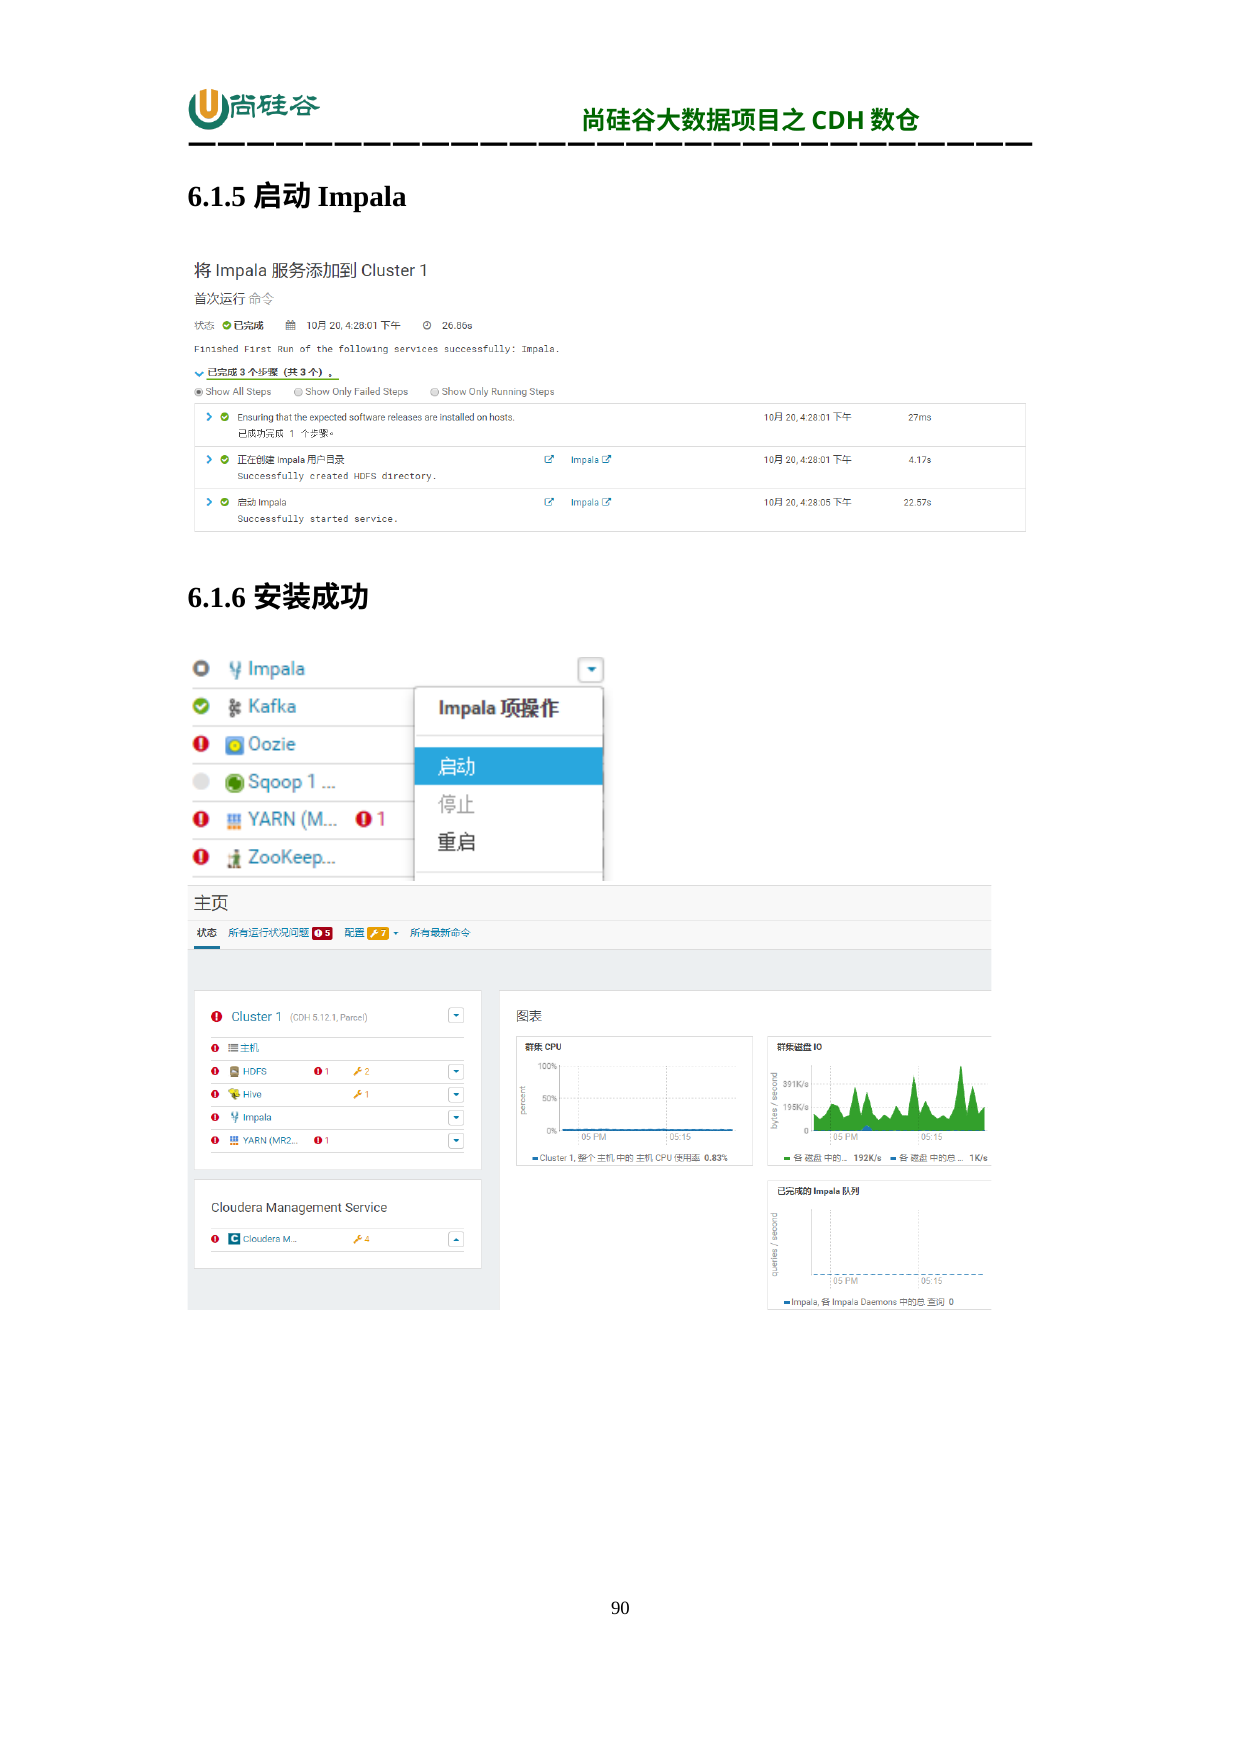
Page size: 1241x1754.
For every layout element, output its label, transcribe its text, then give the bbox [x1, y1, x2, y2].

picture [187, 88, 320, 130]
subtitle 6.1.5 启动Impala [187, 161, 1053, 226]
picture [187, 256, 1027, 533]
picture [187, 884, 992, 1310]
picture [187, 657, 614, 881]
subtitle 6.1.6 安装成功 [187, 562, 1053, 627]
